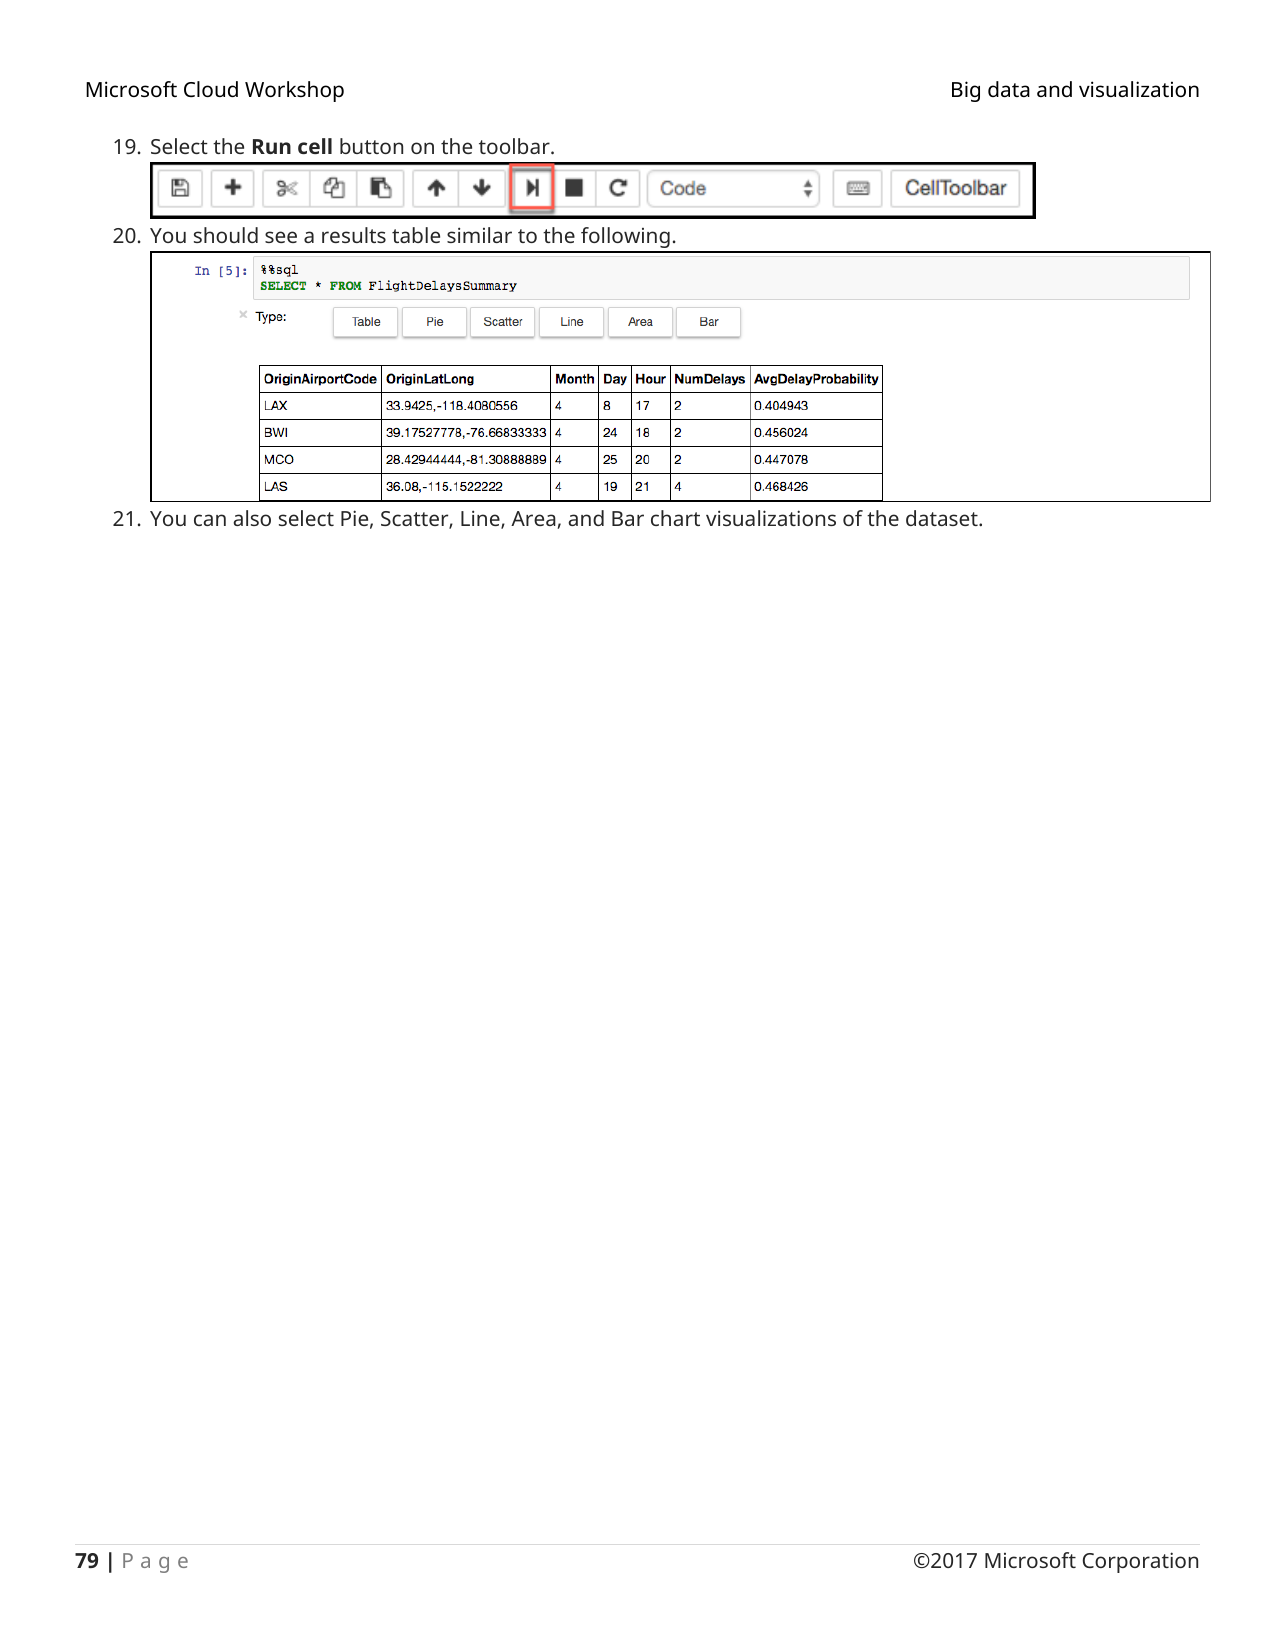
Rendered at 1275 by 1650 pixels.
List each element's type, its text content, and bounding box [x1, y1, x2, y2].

picture [150, 162, 1036, 219]
picture [150, 251, 1211, 502]
list You can also select Pie, Scatter, Line, Area, and Bar chart visualizations of the dataset. [112, 504, 1200, 532]
